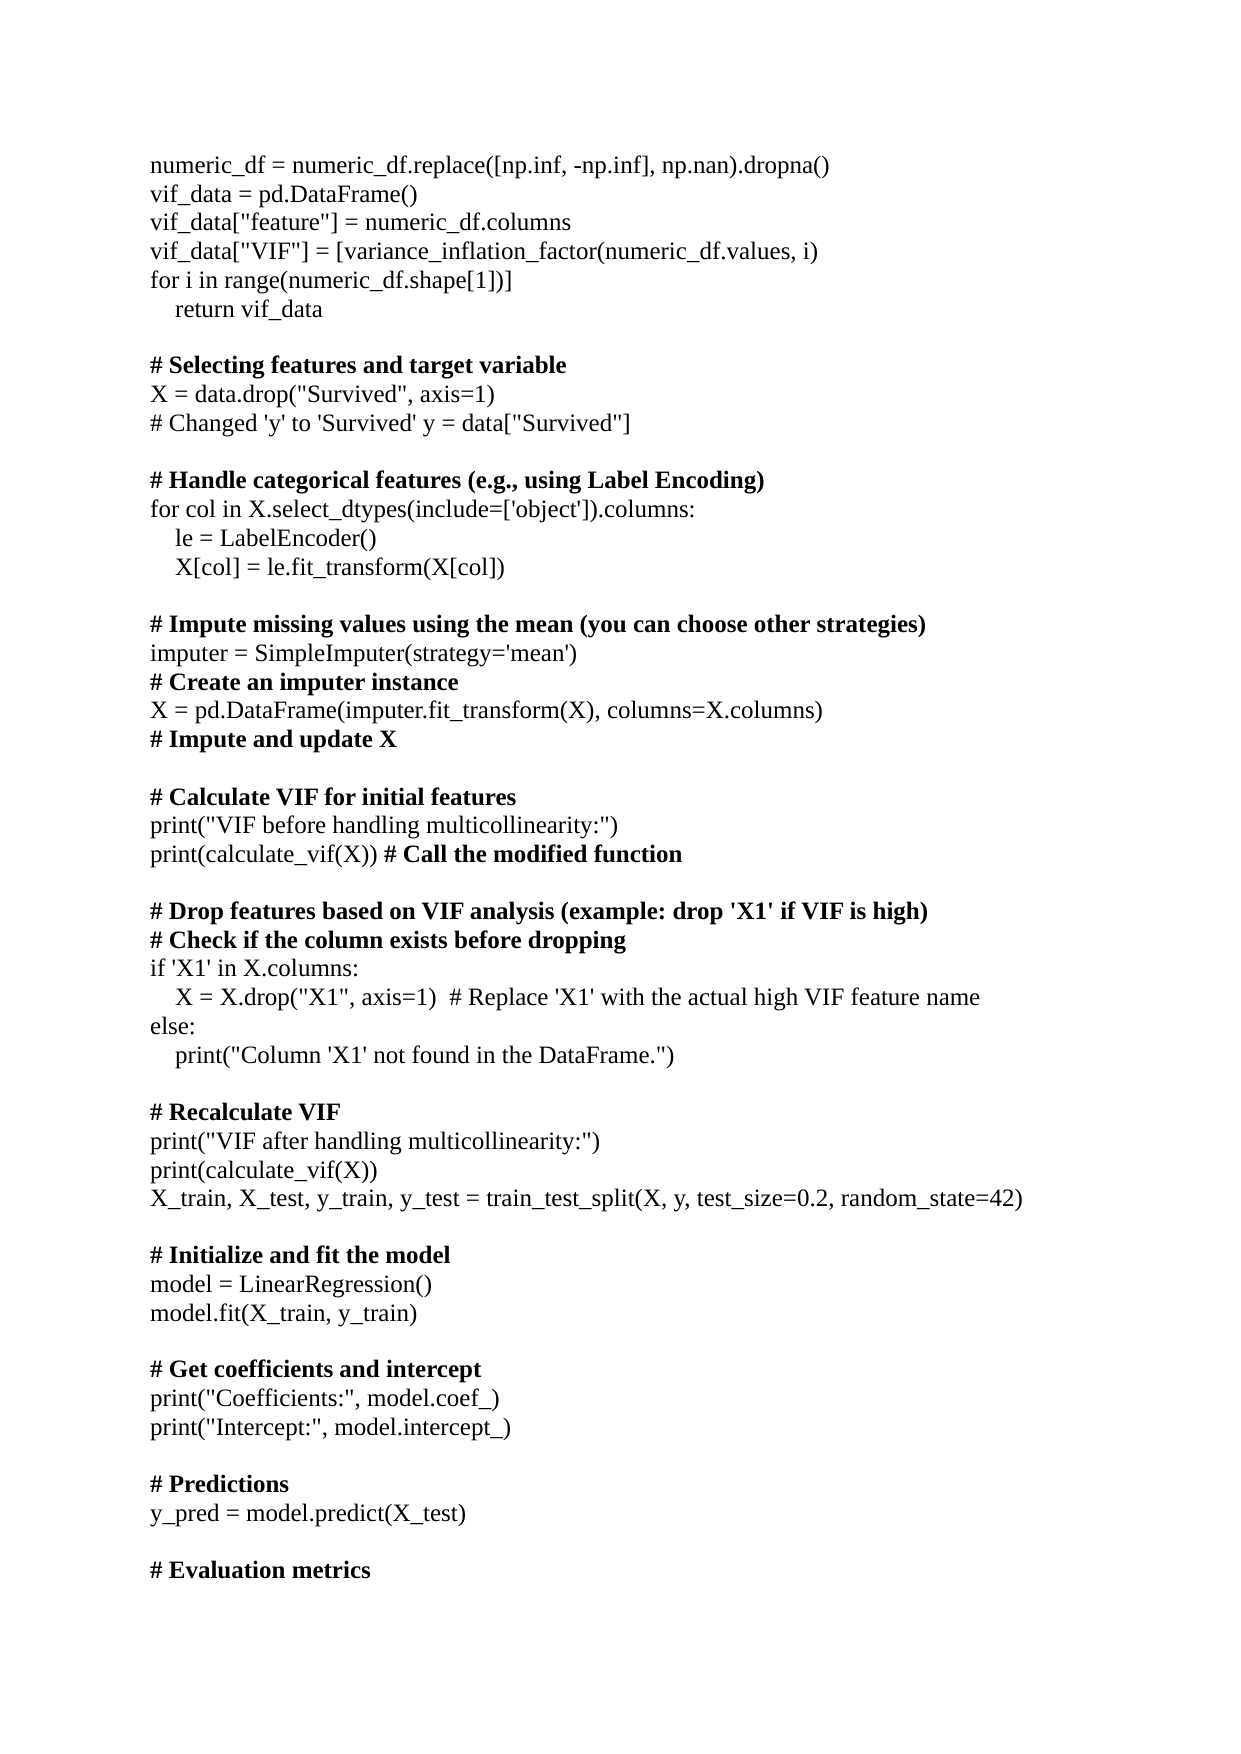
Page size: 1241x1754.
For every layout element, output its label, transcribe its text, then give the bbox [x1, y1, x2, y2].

text for i in range(numeric_df.shape[1])] [150, 265, 1090, 294]
text else: [150, 1011, 1090, 1040]
text print("Intercept:", model.intercept_) [150, 1412, 1090, 1441]
text model = LinearRegression() [150, 1269, 1090, 1298]
text vif_data["VIF"] = [variance_inflation_factor(numeric_df.values, i) [150, 236, 1090, 265]
text y_pred = model.predict(X_test) [150, 1498, 1090, 1526]
text model.fit(X_train, y_train) [150, 1298, 1090, 1327]
text vif_data["feature"] = numeric_df.columns [150, 207, 1090, 236]
text # Calculate VIF for initial features [150, 782, 1090, 811]
text vif_data = pd.DataFrame() [150, 179, 1090, 207]
text X[col] = le.fit_transform(X[col]) [150, 552, 1090, 581]
text le = LabelEncoder() [150, 523, 1090, 552]
text X_train, X_test, y_train, y_test = train_test_split(X, y, test_size=0.2, random_state=42) [150, 1183, 1090, 1212]
text X = data.drop("Survived", axis=1) [150, 379, 1090, 408]
text for col in X.select_dtypes(include=['object']).columns: [150, 494, 1090, 523]
text print("Column 'X1' not found in the DataFrame.") [150, 1040, 1090, 1068]
text print("Coefficients:", model.coef_) [150, 1383, 1090, 1412]
text # Impute missing values using the mean (you can choose other strategies) [150, 609, 1090, 638]
text # Selecting features and target variable [150, 351, 1090, 379]
text # Predictions [150, 1469, 1090, 1498]
text # Drop features based on VIF analysis (example: drop 'X1' if VIF is high) [150, 896, 1090, 925]
text X = pd.DataFrame(imputer.fit_transform(X), columns=X.columns) [150, 696, 1090, 724]
text # Recalculate VIF [150, 1097, 1090, 1126]
text # Impute and update X [150, 724, 1090, 753]
text # Create an imputer instance [150, 667, 1090, 696]
text # Evaluation metrics [150, 1555, 1090, 1584]
text # Get coefficients and intercept [150, 1354, 1090, 1383]
text X = X.drop("X1", axis=1) # Replace 'X1' with the actual high VIF feature name [150, 982, 1090, 1011]
text print(calculate_vif(X)) [150, 1155, 1090, 1183]
text print(calculate_vif(X)) # Call the modified function [150, 839, 1090, 868]
text print("VIF before handling multicollinearity:") [150, 811, 1090, 839]
text # Initialize and fit the model [150, 1240, 1090, 1269]
text # Handle categorical features (e.g., using Label Encoding) [150, 466, 1090, 494]
text numeric_df = numeric_df.replace([np.inf, -np.inf], np.nan).dropna() [150, 150, 1090, 179]
text if 'X1' in X.columns: [150, 953, 1090, 982]
text # Changed 'y' to 'Survived' y = data["Survived"] [150, 408, 1090, 437]
text # Check if the column exists before dropping [150, 925, 1090, 953]
text imputer = SimpleImputer(strategy='mean') [150, 638, 1090, 667]
text return vif_data [150, 294, 1090, 322]
text print("VIF after handling multicollinearity:") [150, 1126, 1090, 1155]
